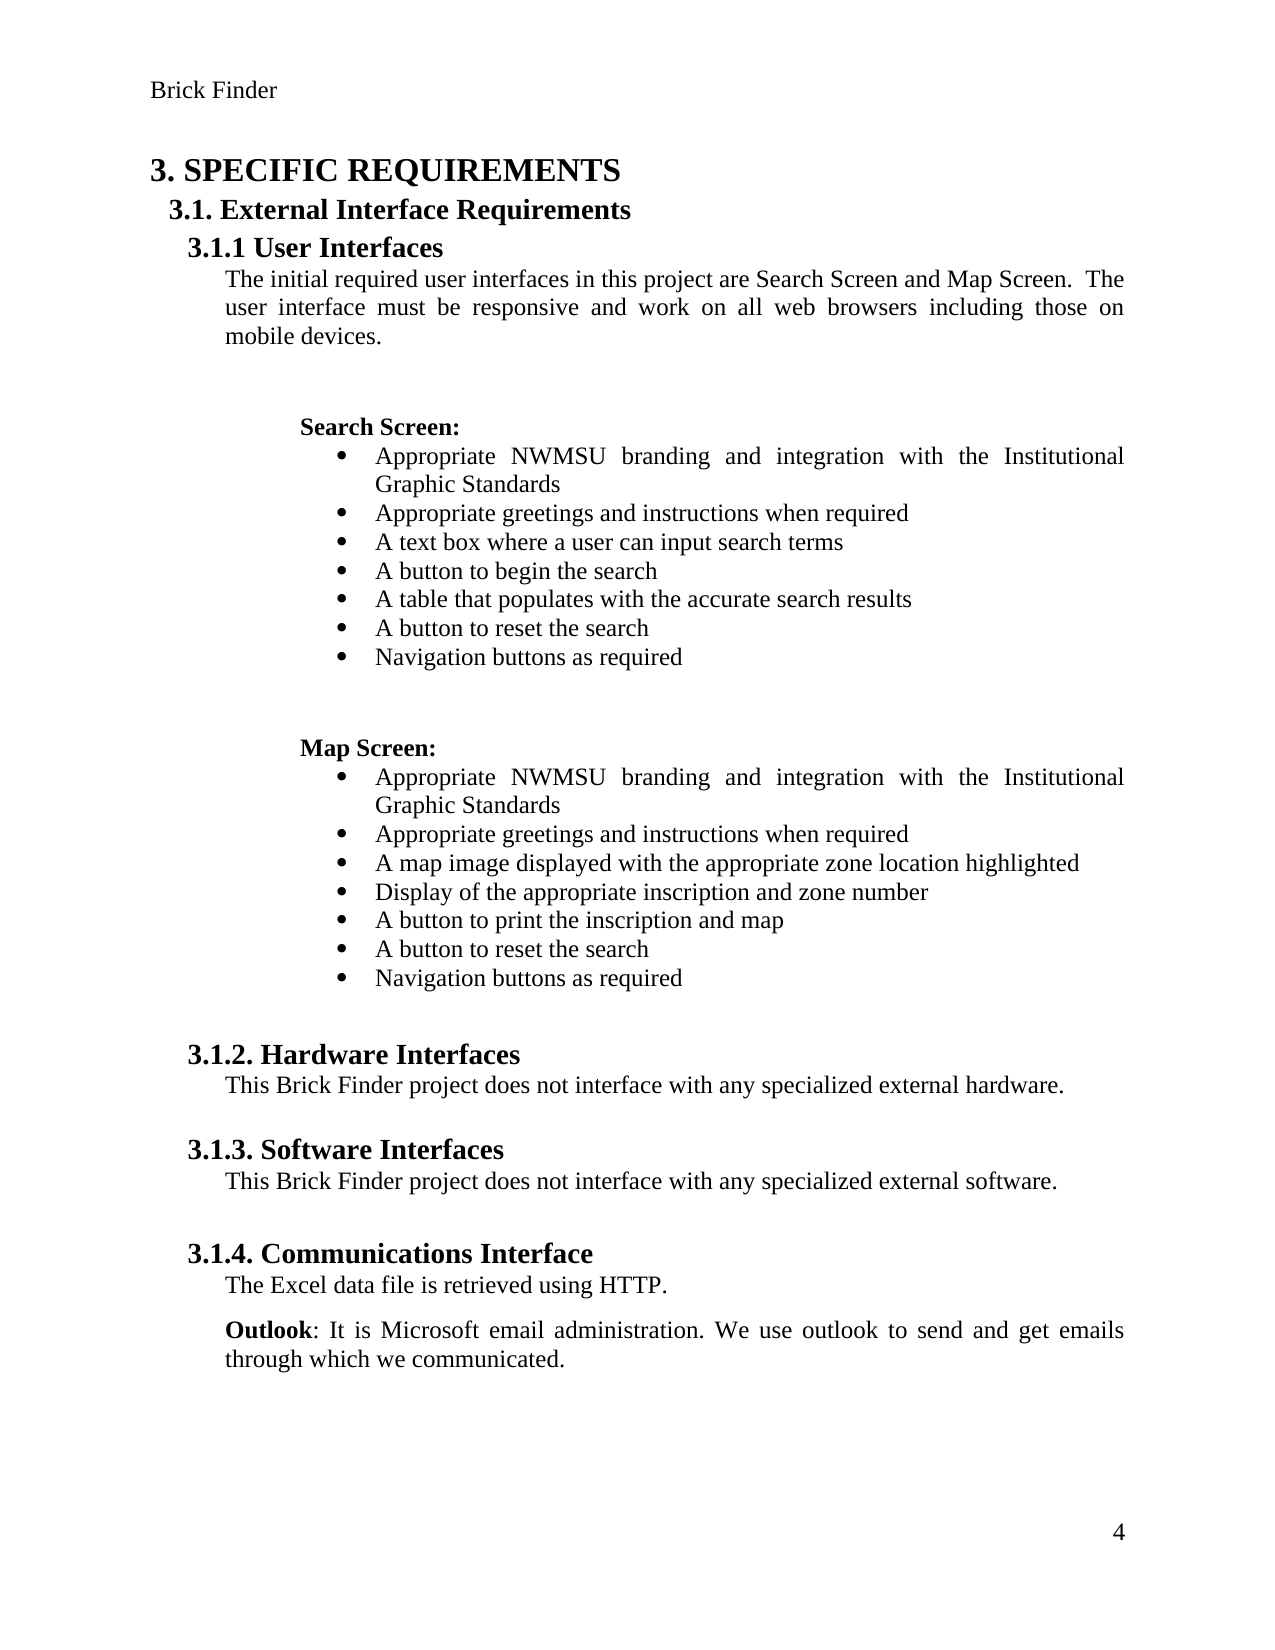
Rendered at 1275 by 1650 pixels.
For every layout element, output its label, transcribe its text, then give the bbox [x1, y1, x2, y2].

text Map Screen: [300, 733, 1125, 762]
subtitle 3.1.2. Hardware Interfaces [187, 1037, 1125, 1071]
subtitle 3.1.3. Software Interfaces [187, 1132, 1125, 1166]
list Appropriate NWMSU branding and integration with the Institutional Graphic Standards [337, 441, 1125, 498]
list A button to reset the search [337, 934, 1125, 963]
text The Excel data file is retrieved using HTTP. [225, 1270, 1125, 1299]
list A text box where a user can input search terms [337, 527, 1125, 556]
subtitle 3.1. External Interface Requirements [169, 192, 1125, 226]
text Outlook: It is Microsoft email administration. We use outlook to send and get emails through which we communicated. [225, 1315, 1125, 1373]
text The initial required user interfaces in this project are Search Screen and Map Screen. The user interface must be responsive and work on all web browsers including those on mobile devices. [225, 264, 1125, 350]
list A map image displayed with the appropriate zone location highlighted [337, 848, 1125, 877]
text This Brick Finder project does not interface with any specialized external hardware. [225, 1071, 1125, 1099]
list A table that populates with the accurate search results [337, 584, 1125, 613]
list Navigation buttons as required [337, 642, 1125, 671]
list Appropriate greetings and instructions when required [337, 498, 1125, 527]
list Appropriate greetings and instructions when required [337, 819, 1125, 848]
text Search Screen: [300, 412, 1125, 441]
text This Brick Finder project does not interface with any specialized external software. [225, 1166, 1125, 1194]
list A button to reset the search [337, 613, 1125, 642]
list Appropriate NWMSU branding and integration with the Institutional Graphic Standards [337, 762, 1125, 819]
list Display of the appropriate inscription and zone number [337, 877, 1125, 905]
list Navigation buttons as required [337, 963, 1125, 992]
list A button to print the inscription and map [337, 905, 1125, 934]
list A button to begin the search [337, 556, 1125, 584]
subtitle 3.1.1 User Interfaces [187, 230, 1125, 264]
subtitle 3. SPECIFIC REQUIREMENTS [150, 150, 1125, 188]
subtitle 3.1.4. Communications Interface [187, 1236, 1125, 1270]
